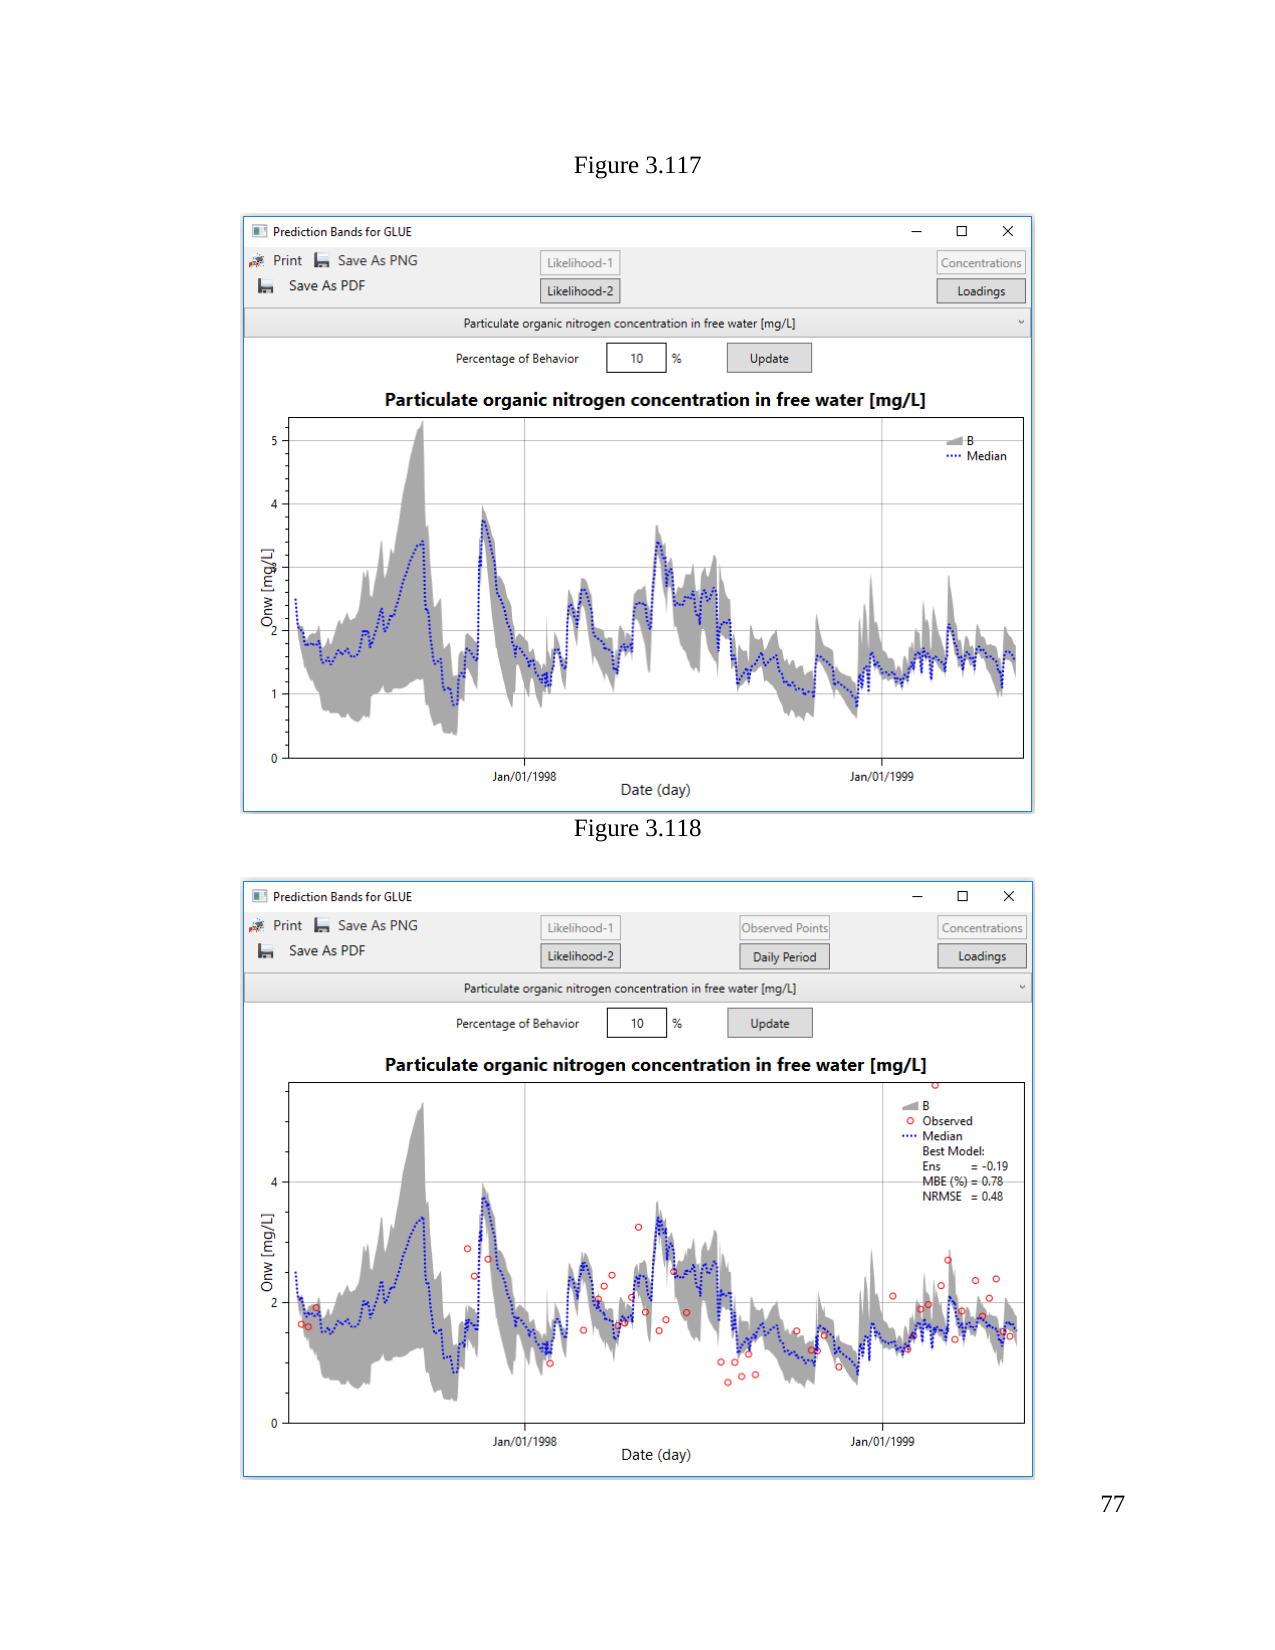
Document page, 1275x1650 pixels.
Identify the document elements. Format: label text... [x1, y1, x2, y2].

picture [240, 213, 1035, 814]
picture [240, 877, 1035, 1480]
